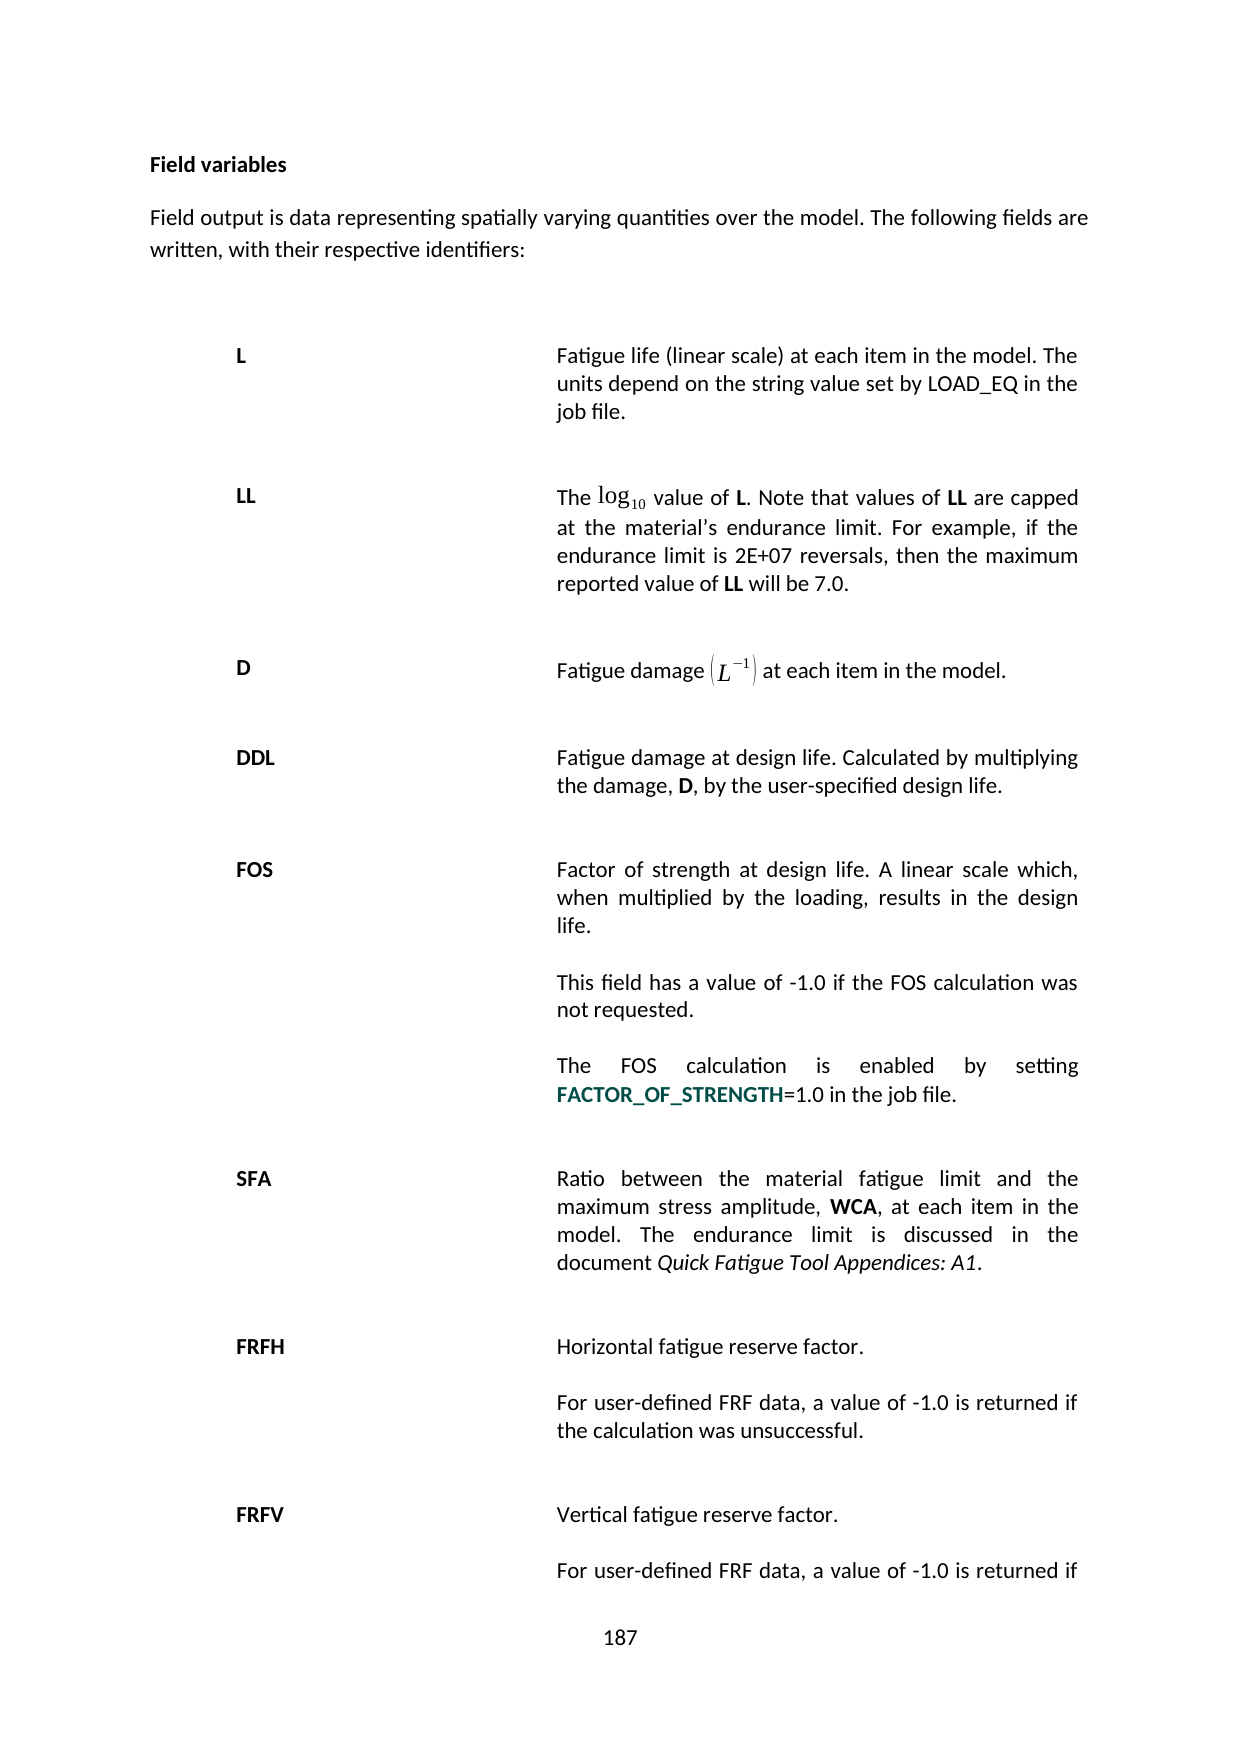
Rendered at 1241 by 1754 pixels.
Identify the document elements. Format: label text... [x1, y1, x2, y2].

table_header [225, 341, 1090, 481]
text Field output is data representing spatially varying quantities over the model. The following fields are written, with their respective identifiers: [150, 203, 1090, 263]
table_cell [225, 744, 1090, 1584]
text Field variables [150, 150, 1090, 178]
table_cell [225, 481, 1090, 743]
